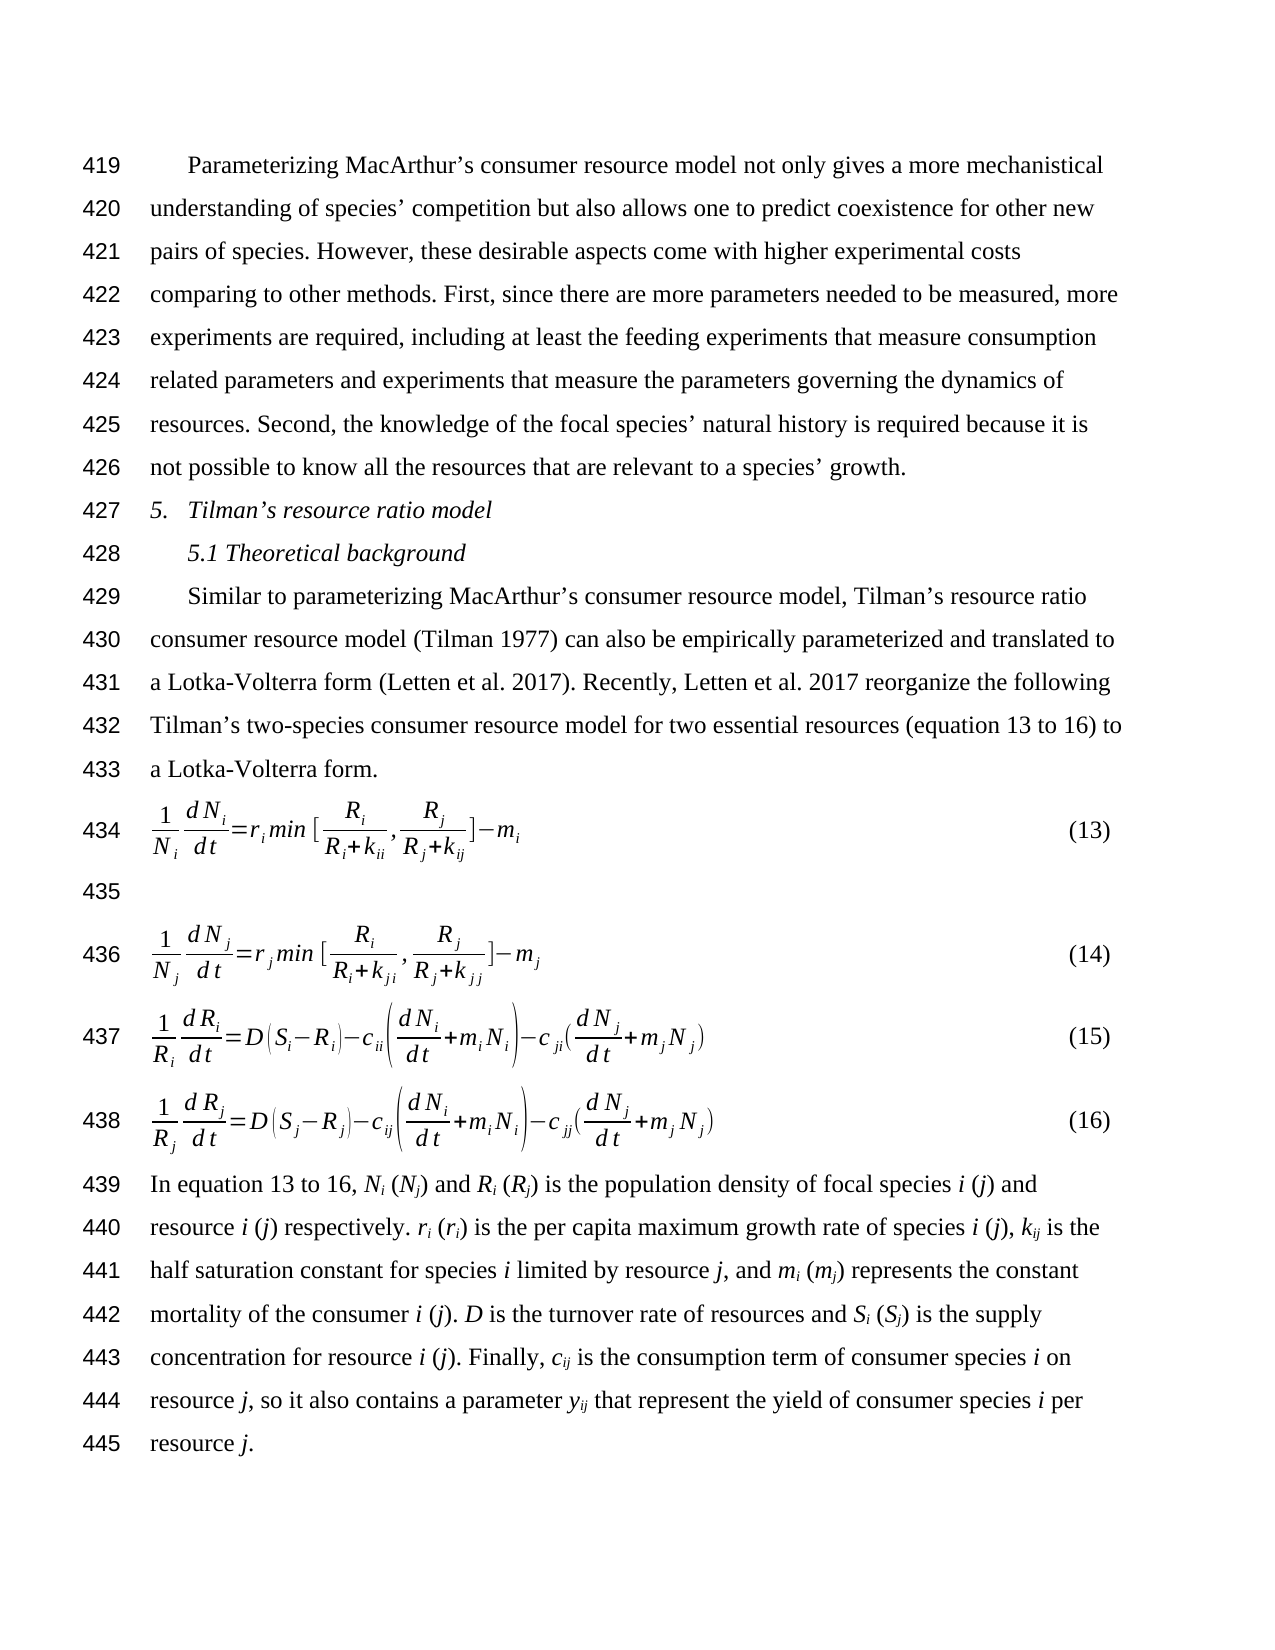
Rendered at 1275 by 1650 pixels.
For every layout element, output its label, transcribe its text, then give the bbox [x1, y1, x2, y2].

text In equation 13 to 16, Ni (Nj) and Ri (Rj) is the population density of focal species i (j) and resource i (j) respectively. ri (ri) is the per capita maximum growth rate of species i (j), kij is the half saturation constant for species i limited by resource j, and mi (mj) represents the constant mortality of the consumer i (j). D is the turnover rate of resources and Si (Sj) is the supply concentration for resource i (j). Finally, cij is the consumption term of consumer species i on resource j, so it also contains a parameter yij that represent the yield of consumer species i per resource j. [150, 1169, 1125, 1457]
text Similar to parameterizing MacArthur’s consumer resource model, Tilman’s resource ratio consumer resource model (Tilman 1977) can also be empirically parameterized and translated to a Lotka-Volterra form (Letten et al. 2017). Recently, Letten et al. 2017 reorganize the following Tilman’s two-species consumer resource model for two essential resources (equation 13 to 16) to a Lotka-Volterra form. [150, 581, 1125, 782]
list Tilman’s resource ratio model [150, 495, 1125, 524]
list Theoretical background [187, 538, 1125, 567]
text (14) [150, 921, 1125, 987]
text (15) [150, 1001, 1125, 1071]
text (13) [150, 797, 1125, 863]
text Parameterizing MacArthur’s consumer resource model not only gives a more mechanistical understanding of species’ competition but also allows one to predict coexistence for other new pairs of species. However, these desirable aspects come with higher experimental costs comparing to other methods. First, since there are more parameters needed to be measured, more experiments are required, including at least the feeding experiments that measure consumption related parameters and experiments that measure the parameters governing the dynamics of resources. Second, the knowledge of the focal species’ natural history is required because it is not possible to know all the resources that are relevant to a species’ growth. [150, 150, 1125, 481]
text (16) [150, 1085, 1125, 1155]
